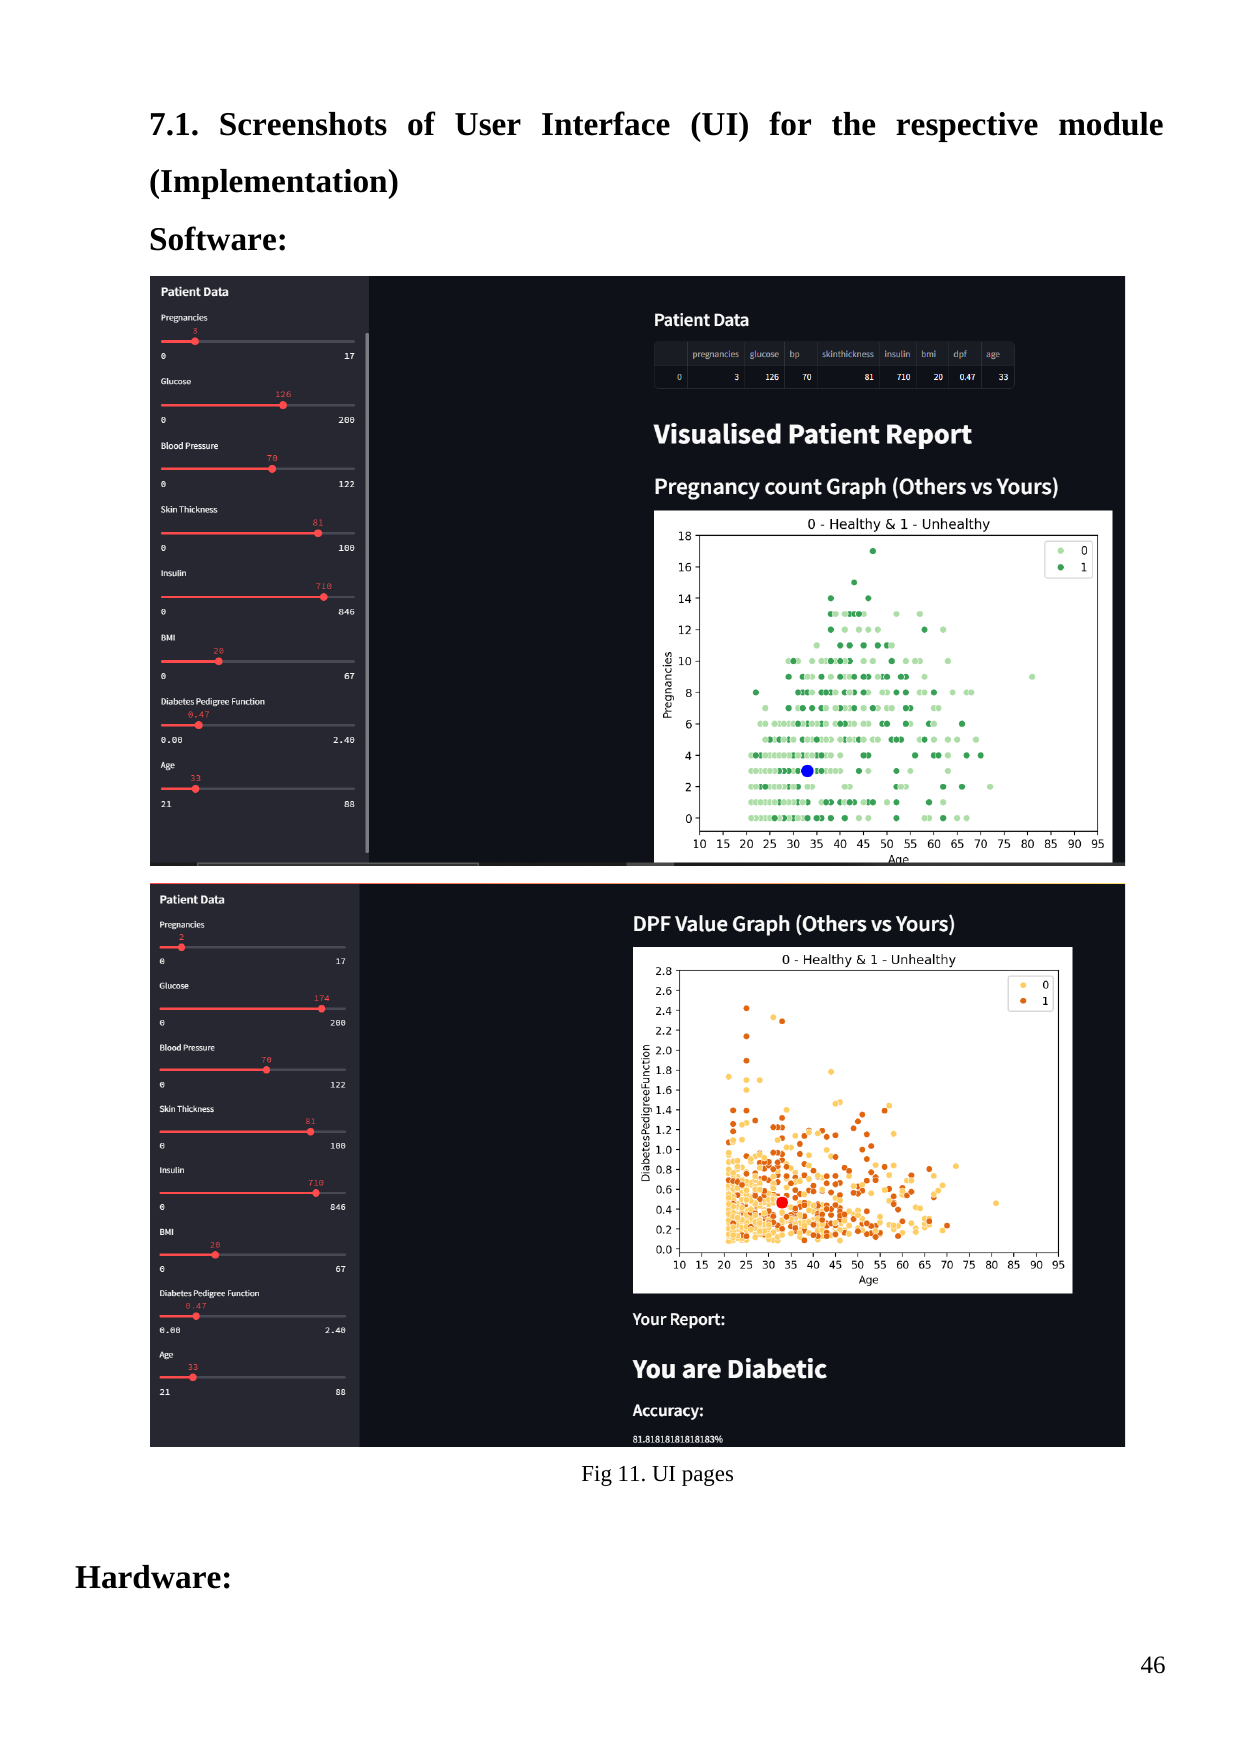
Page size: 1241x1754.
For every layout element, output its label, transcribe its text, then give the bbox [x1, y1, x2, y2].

text Fig 11. UI pages [150, 1461, 1165, 1487]
text Software: [149, 219, 1165, 257]
picture [150, 276, 1125, 866]
picture [150, 880, 1125, 1447]
text 7.1. Screenshots of User Interface (UI) for the respective module (Implementation) [149, 104, 1165, 199]
text Hardware: [75, 1557, 1165, 1596]
